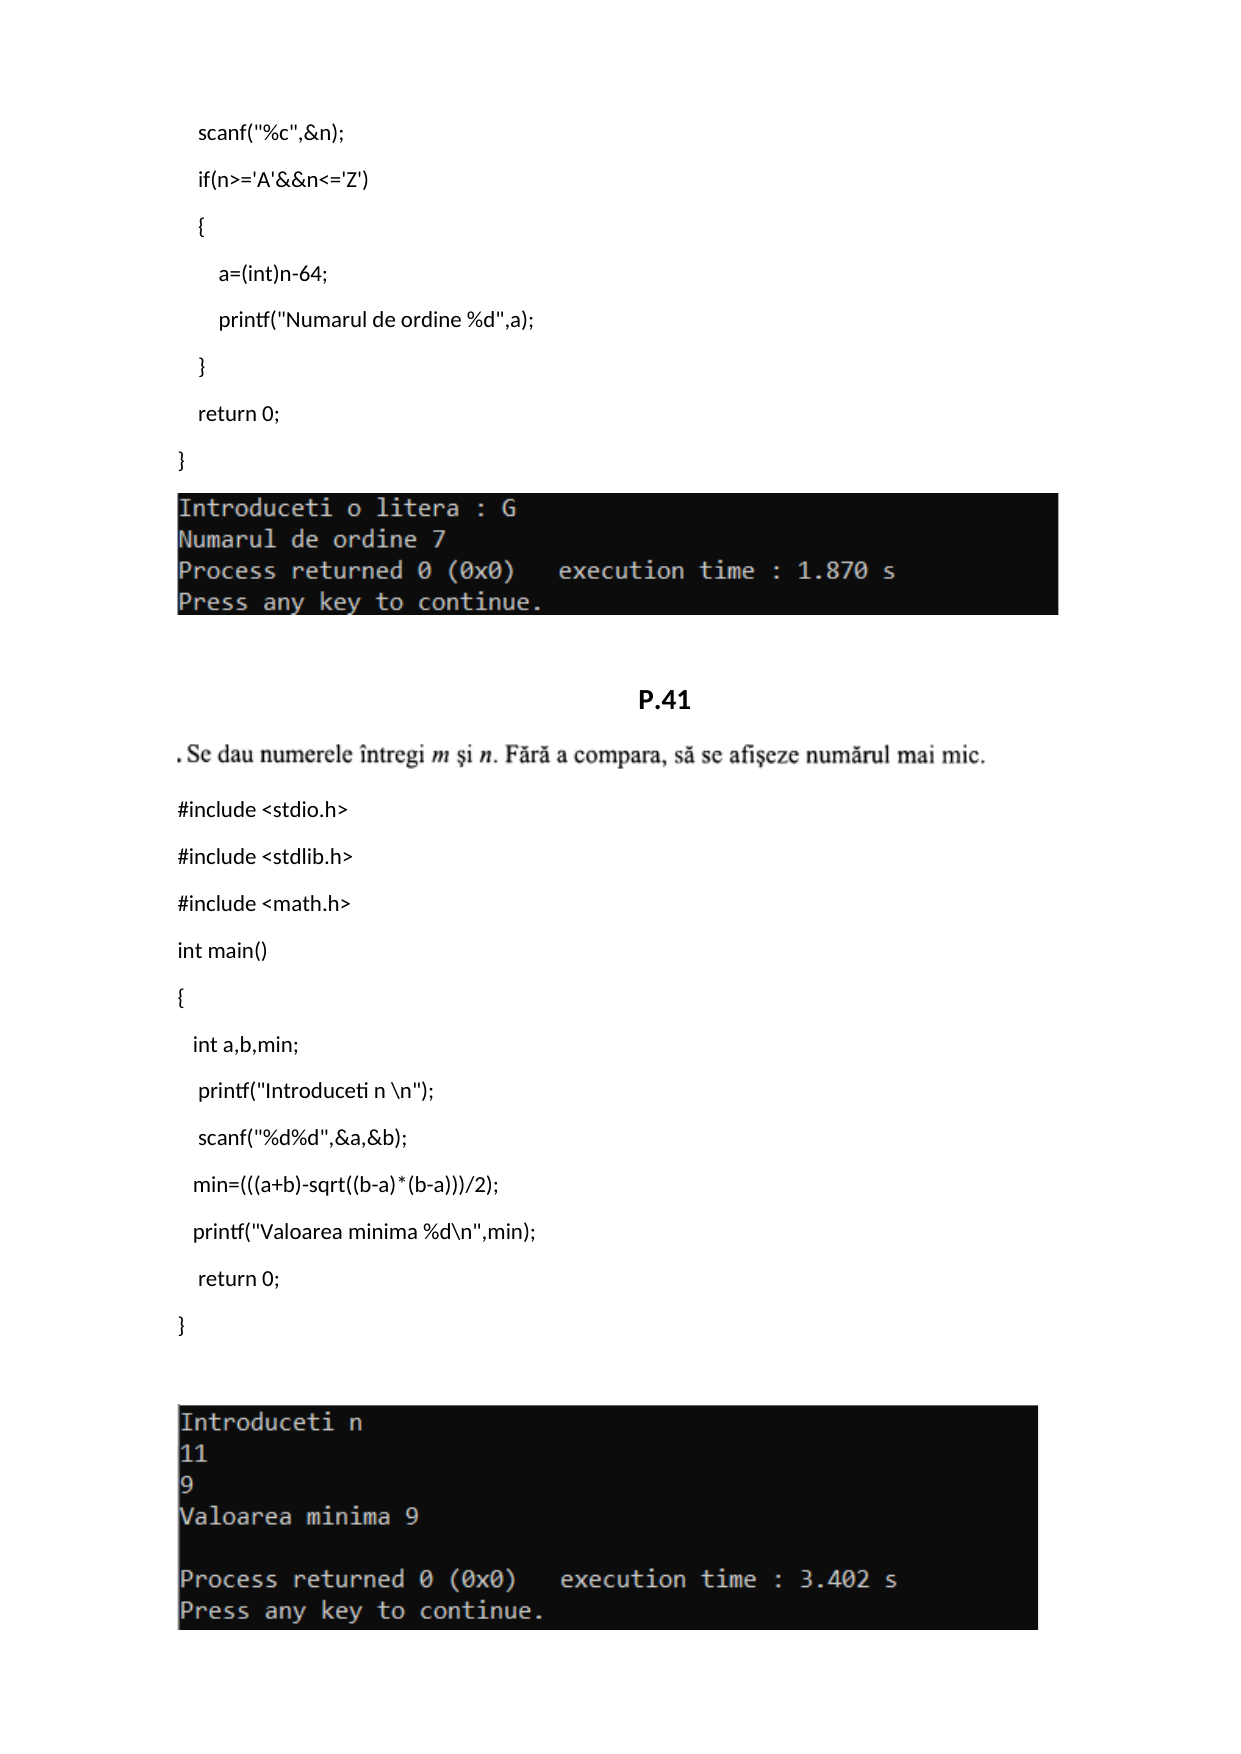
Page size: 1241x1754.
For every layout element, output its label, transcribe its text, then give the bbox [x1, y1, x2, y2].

text { [177, 983, 1152, 1011]
text int main() [177, 936, 1152, 964]
text printf("Numarul de ordine %d",a); [177, 306, 1152, 334]
text #include <stdio.h> [177, 795, 1152, 823]
text min=(((a+b)-sqrt((b-a)*(b-a)))/2); [177, 1170, 1152, 1198]
text return 0; [177, 1264, 1152, 1292]
picture [177, 1404, 1039, 1630]
text #include <math.h> [177, 889, 1152, 917]
text { [177, 212, 1152, 240]
picture [177, 493, 1059, 615]
text #include <stdlib.h> [177, 842, 1152, 870]
text printf("Introduceti n \n"); [177, 1077, 1152, 1104]
text P.41 [177, 681, 1152, 716]
picture [177, 735, 1001, 777]
text printf("Valoarea minima %d\n",min); [177, 1217, 1152, 1245]
text } [177, 446, 1152, 474]
text scanf("%d%d",&a,&b); [177, 1123, 1152, 1151]
text } [177, 352, 1152, 381]
text a=(int)n-64; [177, 259, 1152, 287]
text } [177, 1311, 1152, 1339]
text return 0; [177, 399, 1152, 427]
text int a,b,min; [177, 1030, 1152, 1058]
text scanf("%c",&n); [177, 118, 1152, 146]
text if(n>='A'&&n<='Z') [177, 165, 1152, 193]
